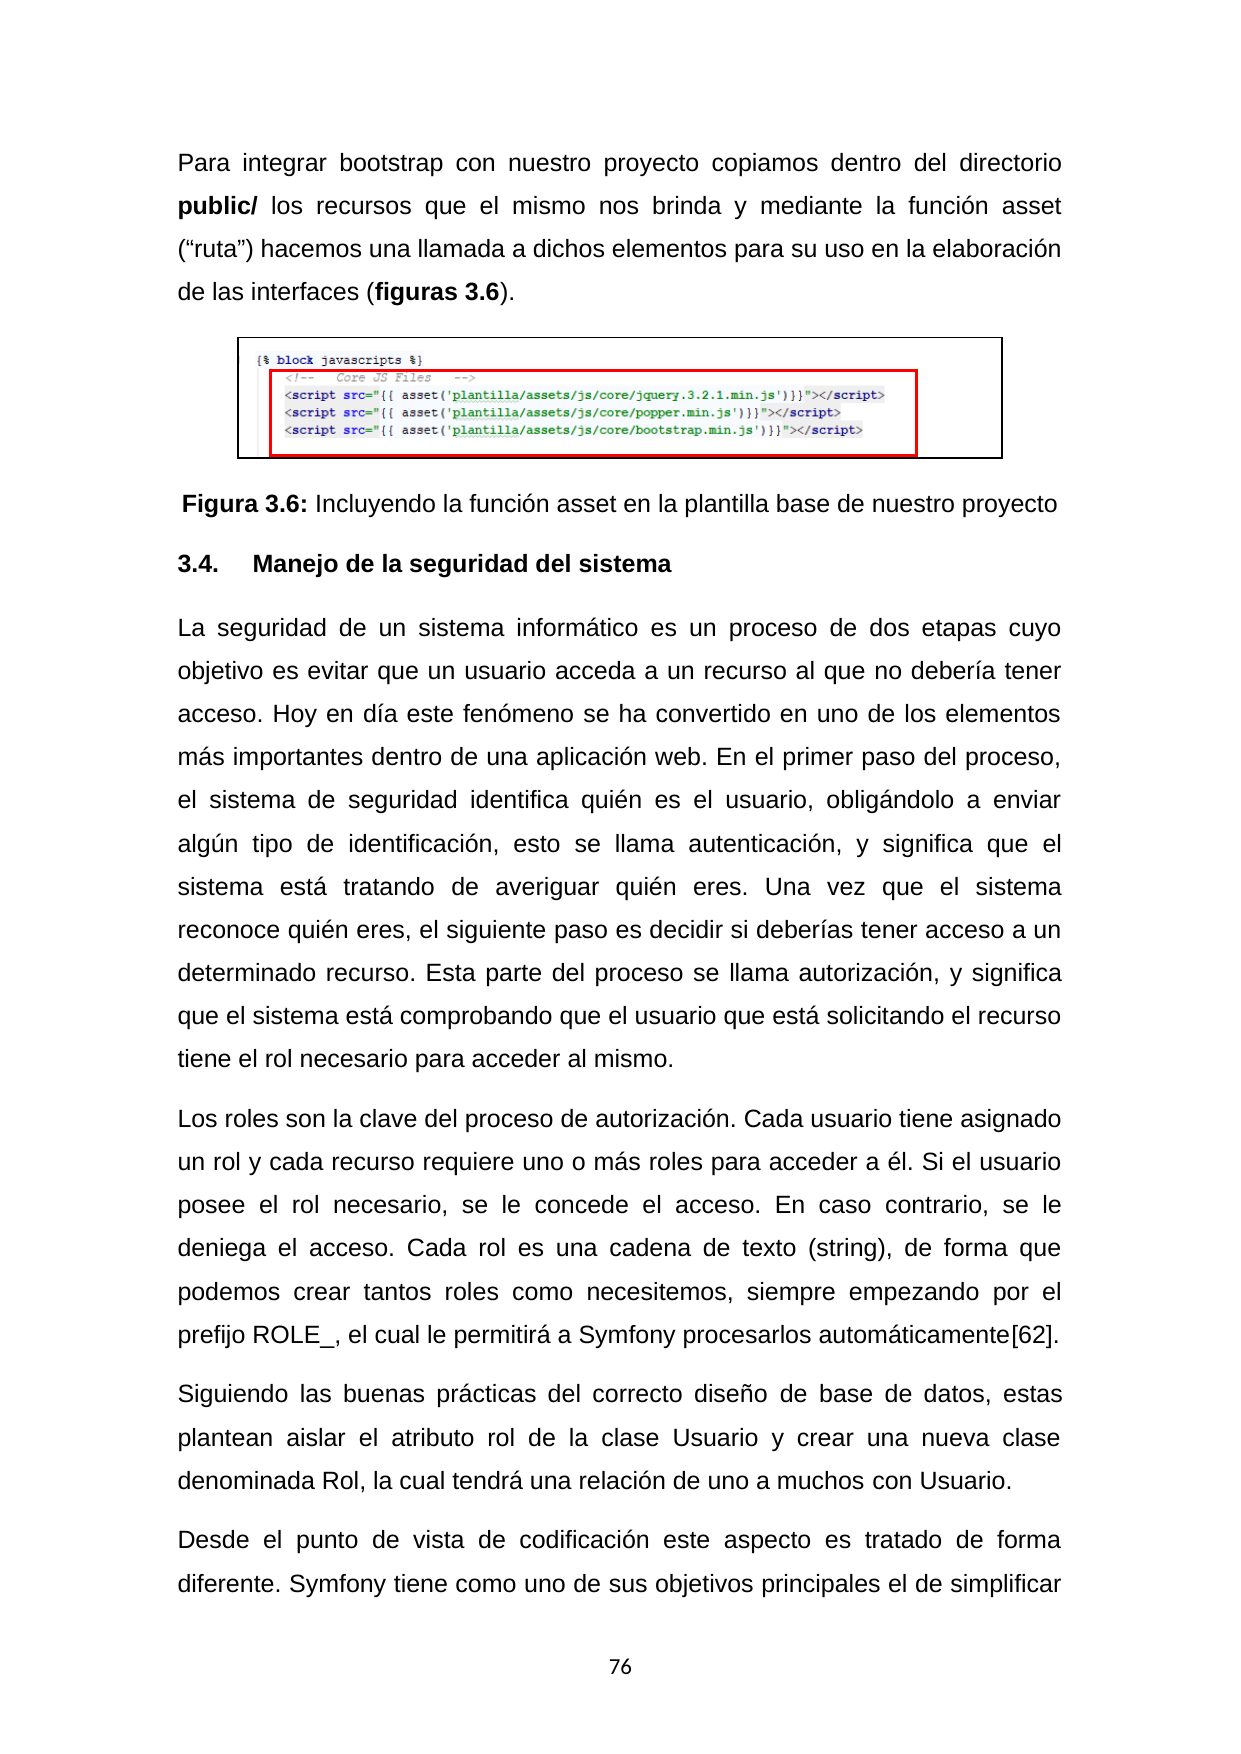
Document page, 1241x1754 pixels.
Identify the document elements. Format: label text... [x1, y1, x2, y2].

picture [239, 338, 1001, 457]
text Los roles son la clave del proceso de autorización. Cada usuario tiene asignado un rol y cada recurso requiere uno o más roles para acceder a él. Si el usuario posee el rol necesario, se le concede el acceso. En caso contrario, se le deniega el acceso. Cada rol es una cadena de texto (string), de forma que podemos crear tantos roles como necesitemos, siempre empezando por el prefijo ROLE_, el cual le permitirá a Symfony procesarlos automáticamente[62]. [177, 1104, 1063, 1348]
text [177, 1526, 1063, 1597]
picture [272, 372, 915, 454]
text La seguridad de un sistema informático es un proceso de dos etapas cuyo objetivo es evitar que un usuario acceda a un recurso al que no debería tener acceso. Hoy en día este fenómeno se ha convertido en uno de los elementos más importantes dentro de una aplicación web. En el primer paso del proceso, el sistema de seguridad identifica quién es el usuario, obligándolo a enviar algún tipo de identificación, esto se llama autenticación, y significa que el sistema está tratando de averiguar quién eres. Una vez que el sistema reconoce quién eres, el siguiente paso es decidir si deberías tener acceso a un determinado recurso. Esta parte del proceso se llama autorización, y significa que el sistema está comprobando que el usuario que está solicitando el recurso tiene el rol necesario para acceder al mismo. [177, 613, 1063, 1073]
text Para integrar bootstrap con nuestro proyecto copiamos dentro del directorio public/ los recursos que el mismo nos brinda y mediante la función asset (“ruta”) hacemos una llamada a dichos elementos para su uso en la elaboración de las interfaces (figuras 3.6). [177, 148, 1063, 306]
text Figura 3.6: Incluyendo la función asset en la plantilla base de nuestro proyecto [177, 489, 1063, 518]
text Siguiendo las buenas prácticas del correcto diseño de base de datos, estas plantean aislar el atributo rol de la clase Usuario y crear una nueva clase denominada Rol, la cual tendrá una relación de uno a muchos con Usuario. [177, 1379, 1063, 1494]
list Manejo de la seguridad del sistema [177, 549, 1063, 578]
